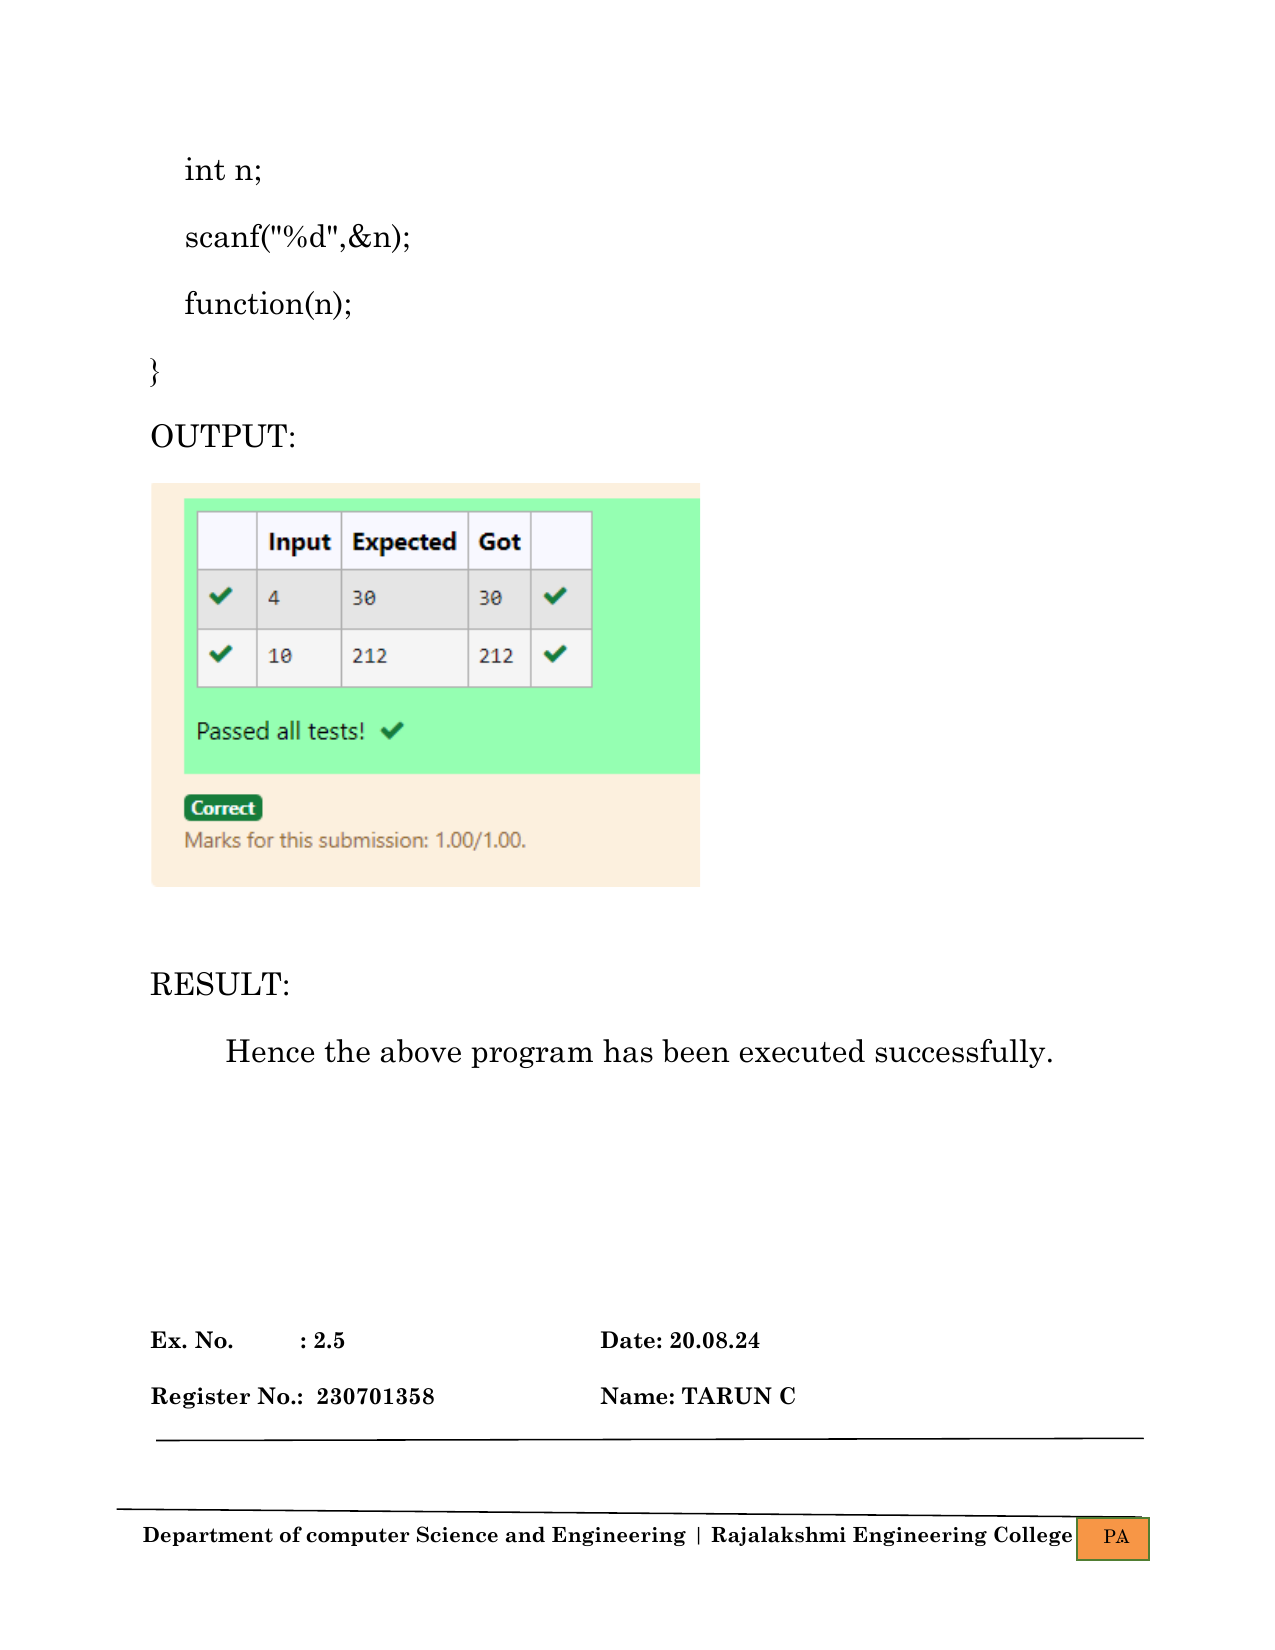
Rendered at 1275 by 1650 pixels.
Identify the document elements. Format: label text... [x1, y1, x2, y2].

text Hence the above program has been executed successfully. [150, 1032, 1125, 1069]
text Register No.: 230701358 Name: TARUN C [150, 1382, 1125, 1410]
text Ex. No. : 2.5 Date: 20.08.24 [150, 1325, 1125, 1353]
text } [150, 350, 1125, 388]
text int n; [150, 150, 1125, 188]
picture [150, 483, 700, 887]
text RESULT: [150, 965, 1125, 1002]
text function(n); [150, 283, 1125, 321]
text OUTPUT: [150, 417, 1125, 455]
text scanf("%d",&n); [150, 217, 1125, 254]
